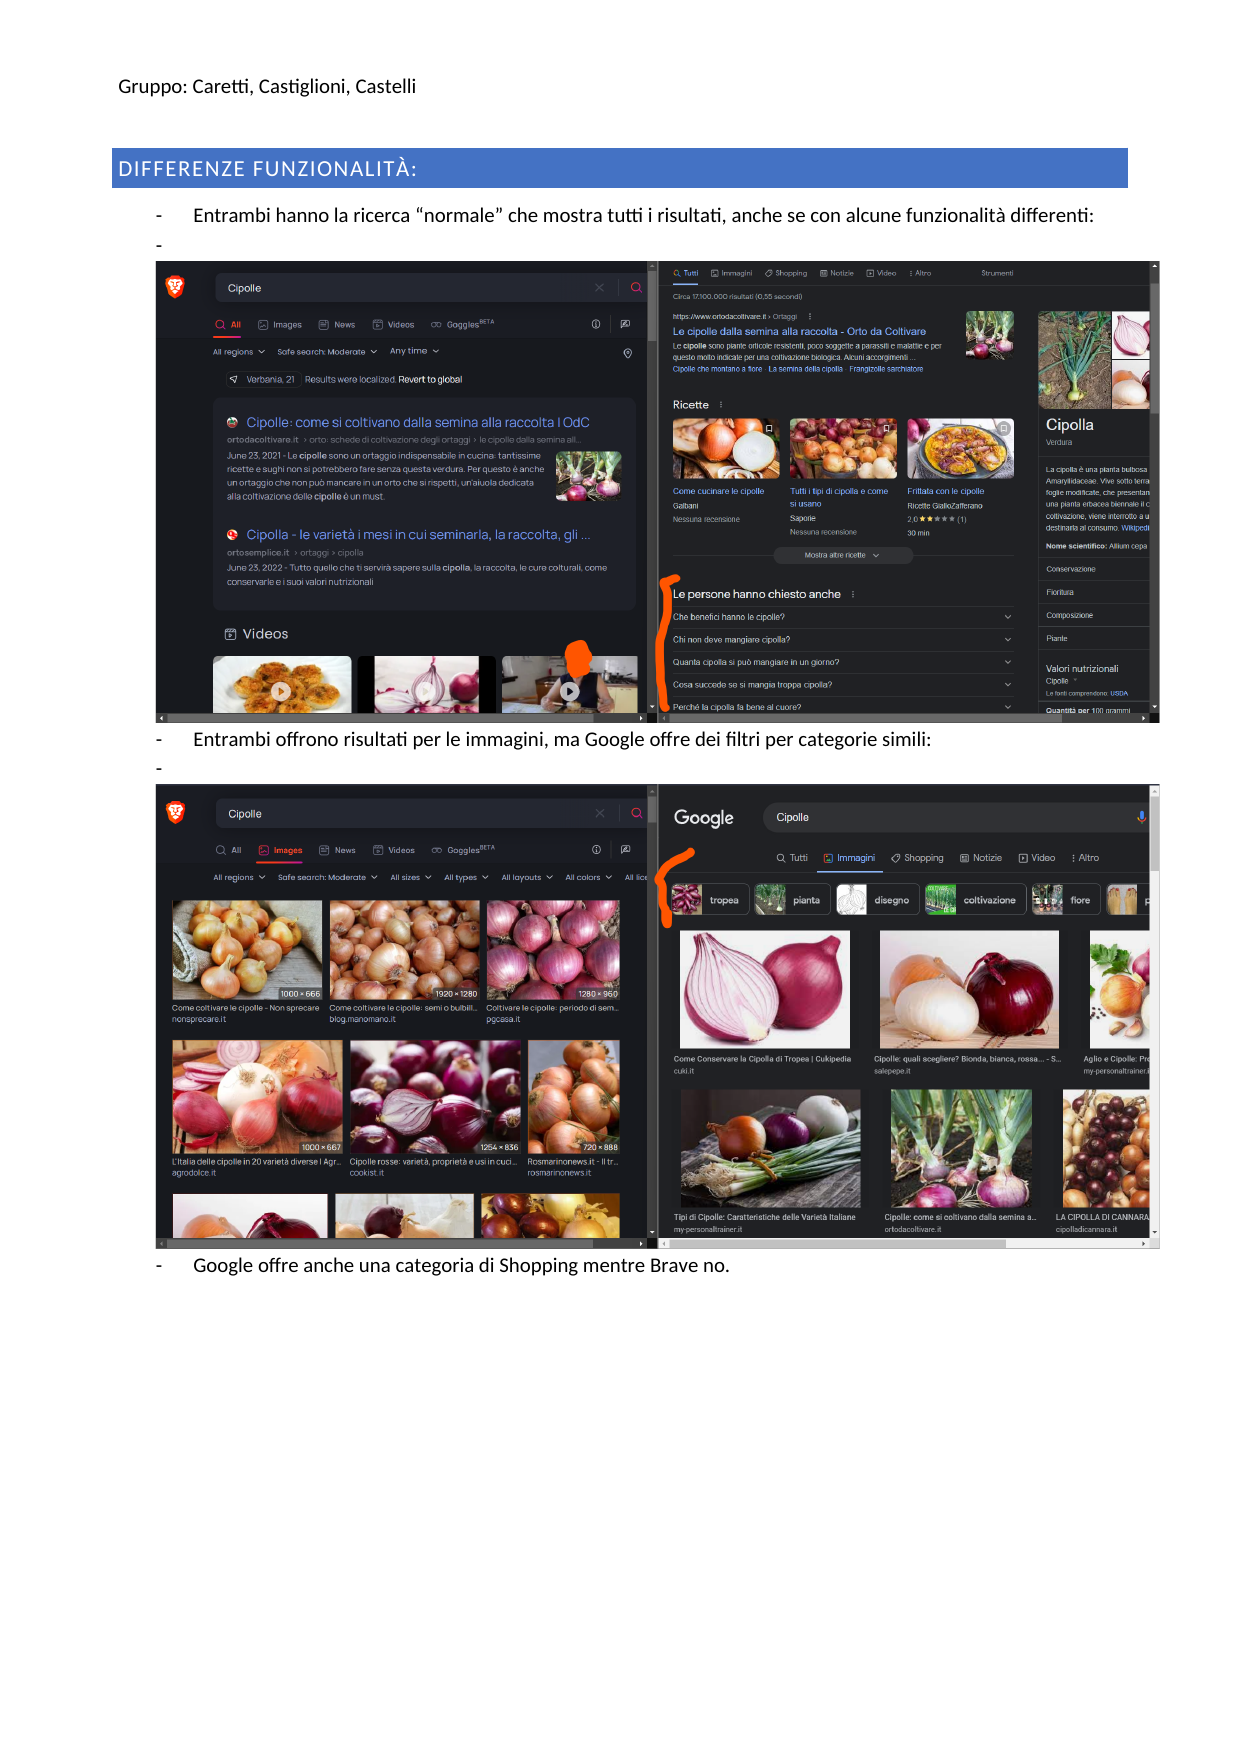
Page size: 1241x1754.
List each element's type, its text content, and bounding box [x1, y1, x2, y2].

list Google offre anche una categoria di Shopping mentre Brave no. [156, 1252, 1122, 1278]
subtitle differenze funzionalità: [118, 154, 1122, 182]
list Entrambi offrono risultati per le immagini, ma Google offre dei filtri per categorie simili: [156, 726, 1122, 752]
list Entrambi hanno la ricerca “normale” che mostra tutti i risultati, anche se con alcune funzionalità differenti: [156, 203, 1122, 228]
picture [155, 261, 1160, 723]
picture [155, 784, 1160, 1249]
